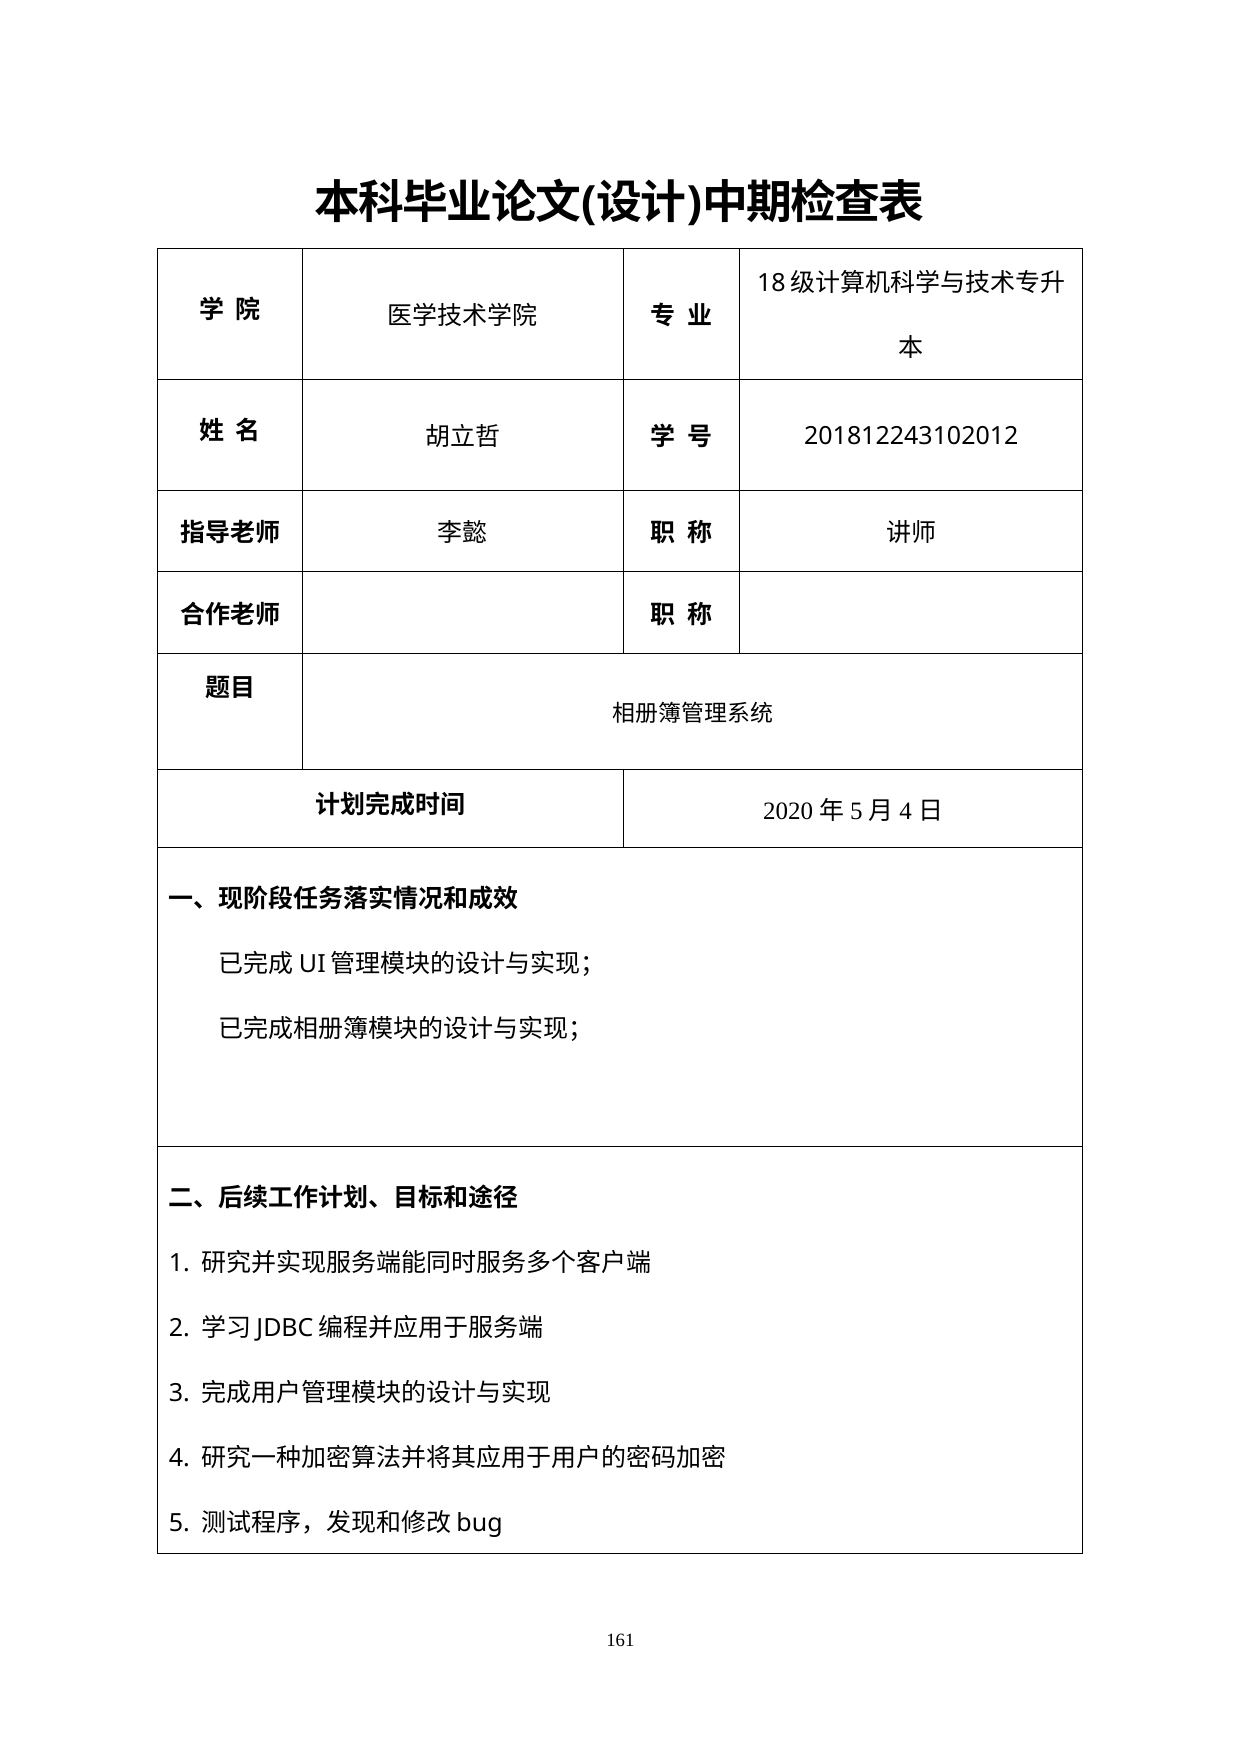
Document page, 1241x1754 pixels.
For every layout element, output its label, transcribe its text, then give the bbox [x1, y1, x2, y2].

table_header 医学技术学院 [303, 249, 623, 378]
table_header 专 业 [624, 249, 739, 378]
table_cell [740, 572, 1082, 652]
text 本科毕业论文(设计)中期检查表 [187, 150, 1053, 247]
table_cell 姓 名 [158, 380, 302, 489]
table_cell 李懿 [303, 491, 623, 571]
table_cell 职 称 [624, 491, 739, 571]
table_header 学 院 [158, 249, 302, 378]
table_cell 指导老师 [158, 491, 302, 571]
table_cell 胡立哲 [303, 380, 623, 489]
table_cell 201812243102012 [740, 380, 1082, 489]
table_header 18级计算机科学与技术专升本 [740, 249, 1082, 378]
table_cell 职 称 [624, 572, 739, 652]
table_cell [158, 1147, 1082, 1553]
table_cell 题目 [158, 654, 302, 769]
table_cell 相册簿管理系统 [303, 654, 1082, 769]
table_cell 2020 年 5 月 4 日 [624, 770, 1082, 847]
table_cell [303, 572, 623, 652]
table_cell 计划完成时间 [158, 770, 623, 847]
table_cell 一、现阶段任务落实情况和成效 已完成UI管理模块的设计与实现； 已完成相册簿模块的设计与实现； [158, 848, 1082, 1146]
table_cell 学 号 [624, 380, 739, 489]
table_cell 讲师 [740, 491, 1082, 571]
table_cell 合作老师 [158, 572, 302, 652]
